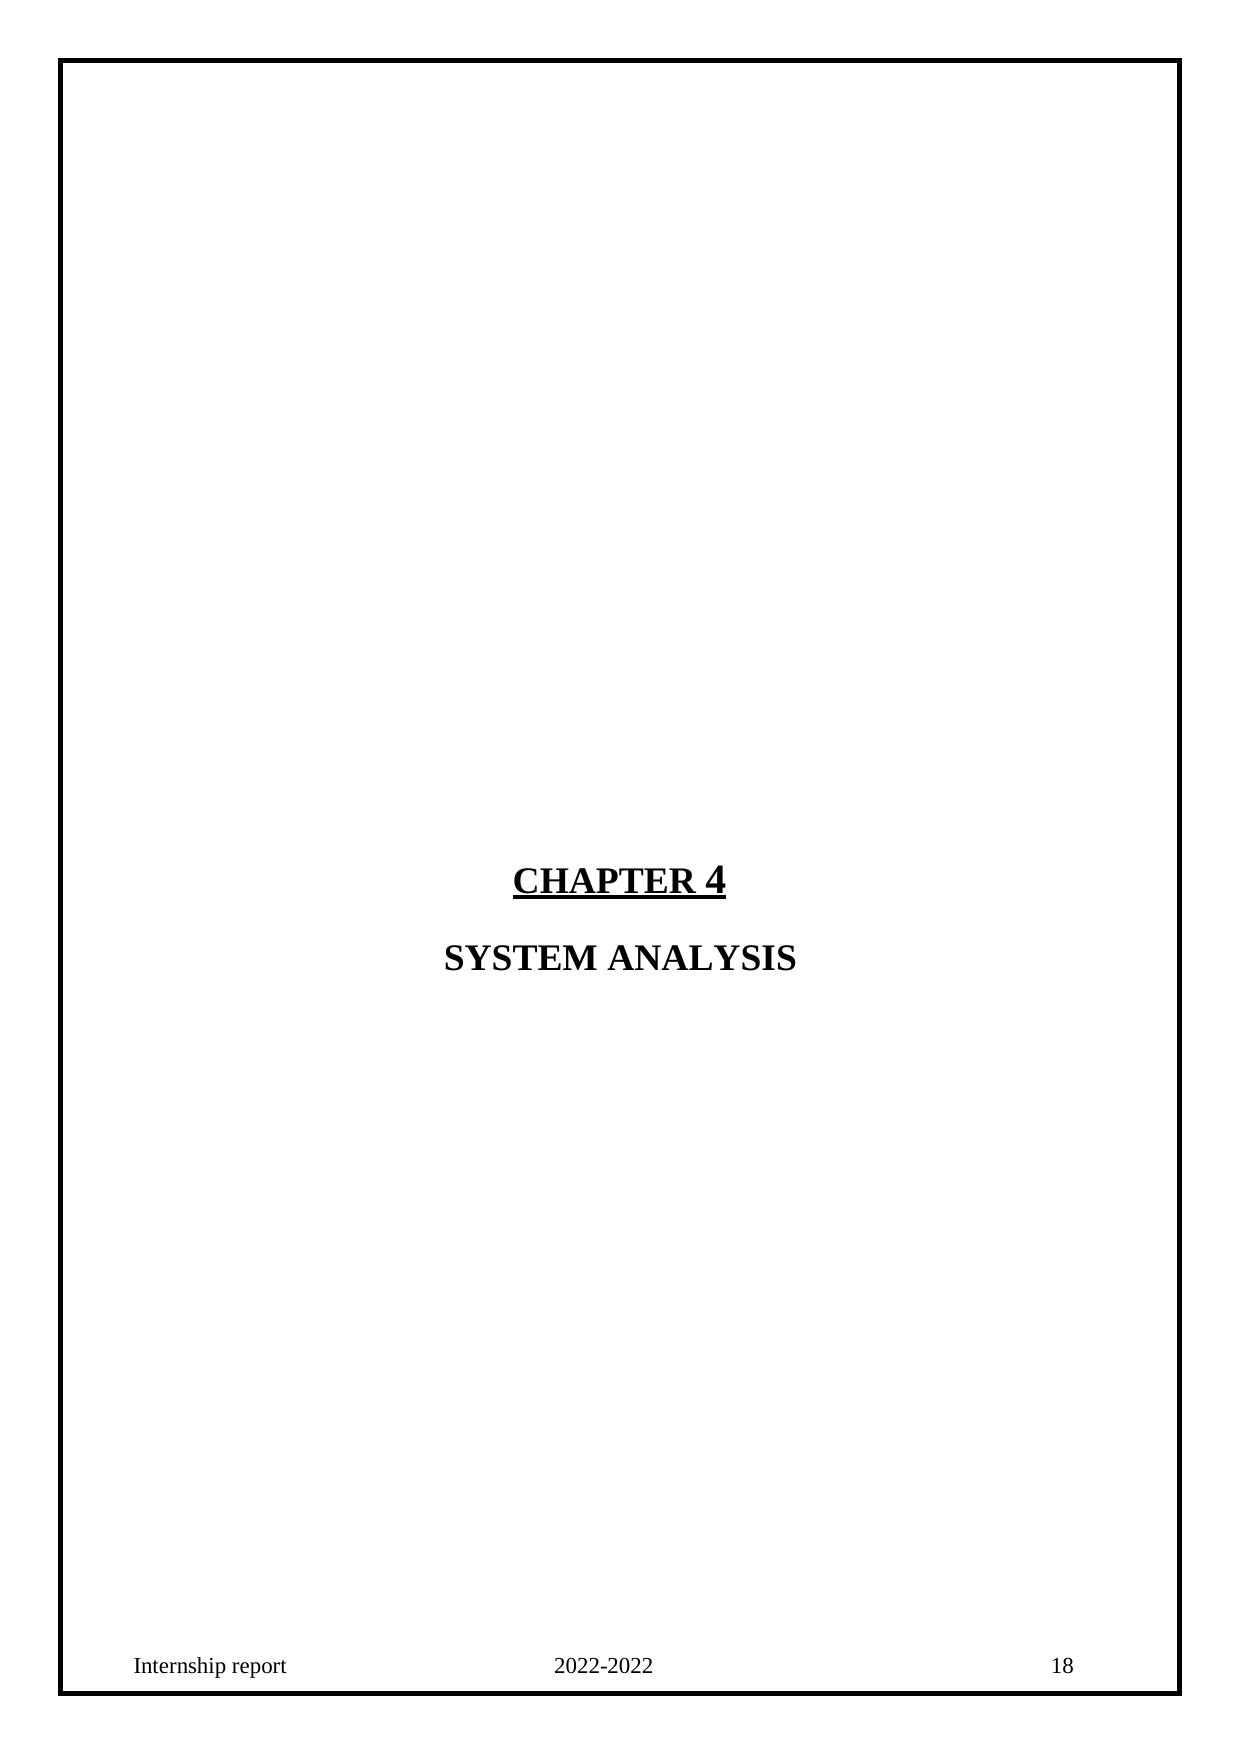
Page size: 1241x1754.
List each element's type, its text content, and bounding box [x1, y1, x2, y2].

subtitle CHAPTER 4 SYSTEM ANALYSIS [443, 854, 797, 979]
